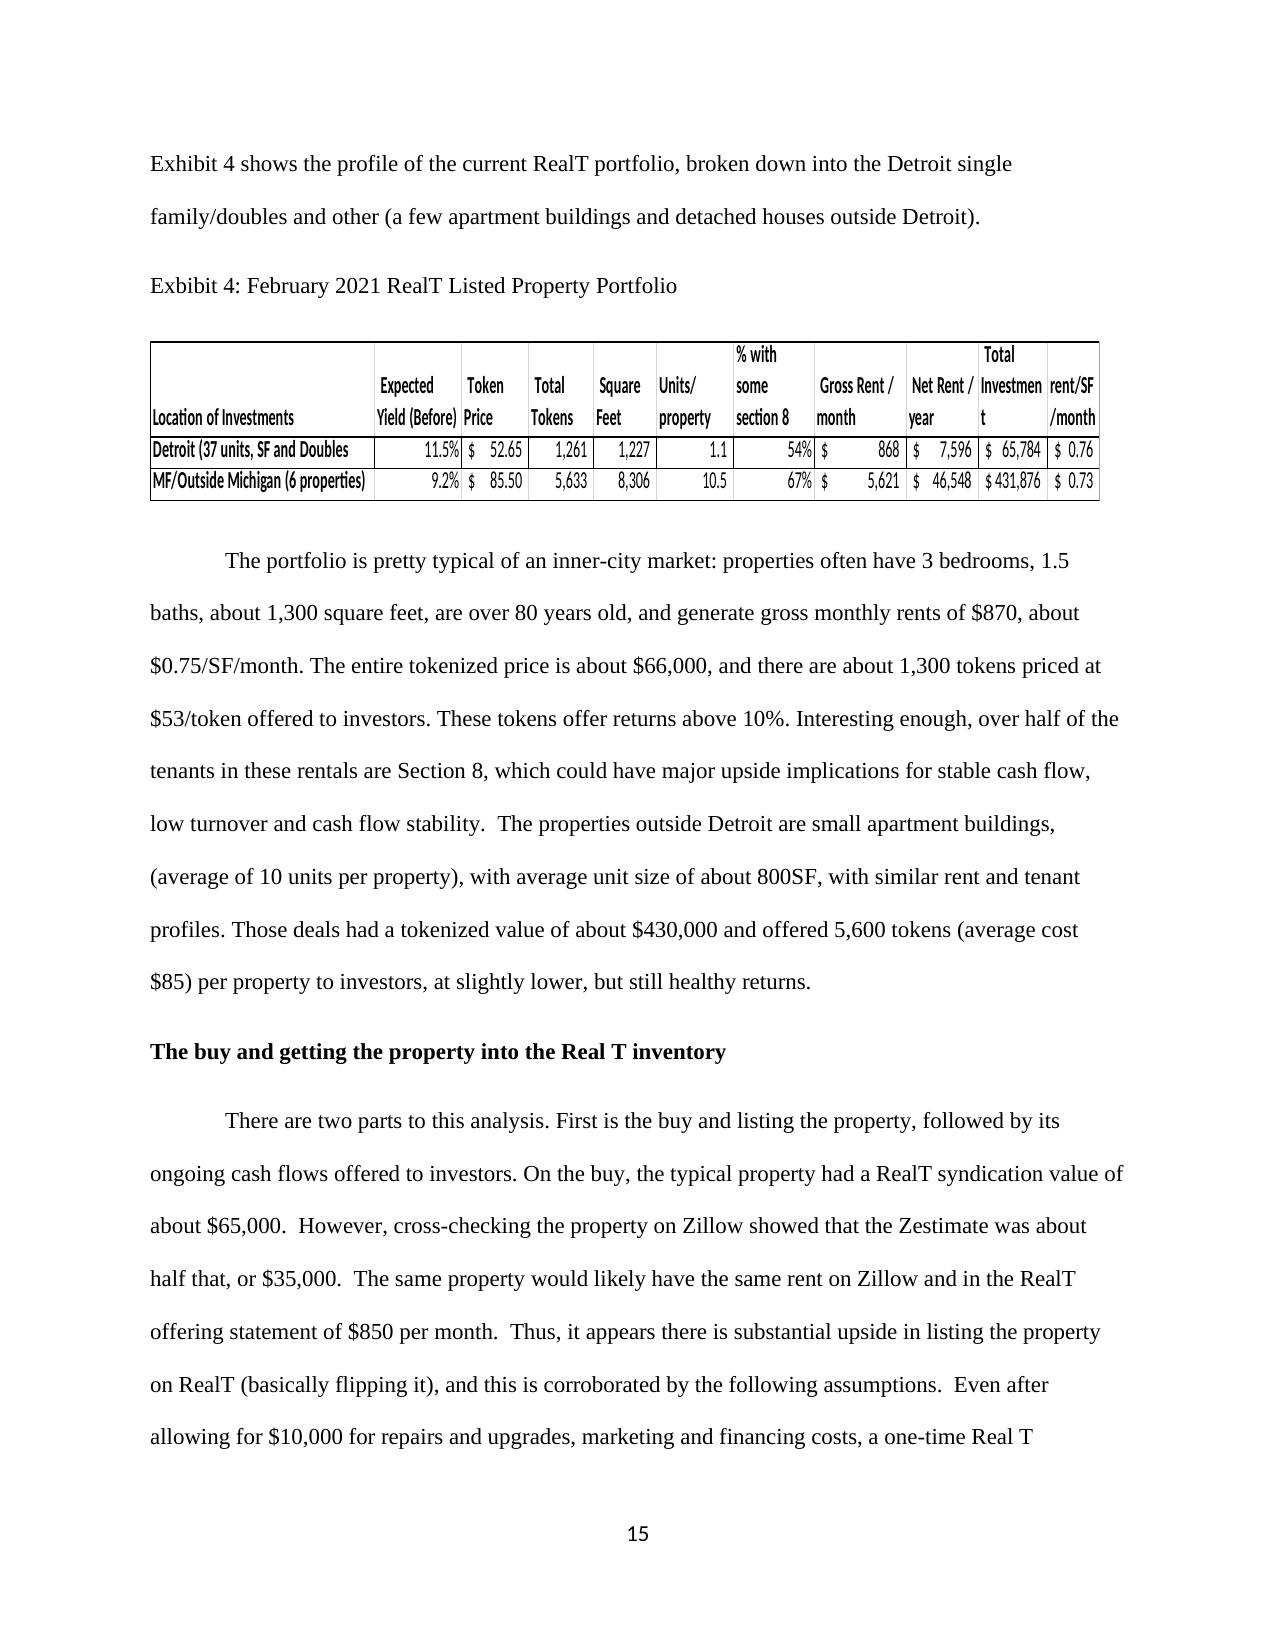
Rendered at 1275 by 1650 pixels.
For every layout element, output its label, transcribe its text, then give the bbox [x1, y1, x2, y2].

text Exbibit 4: February 2021 RealT Listed Property Portfolio [150, 272, 1125, 298]
text The portfolio is pretty typical of an inner-city market: properties often have 3 bedrooms, 1.5 baths, about 1,300 square feet, are over 80 years old, and generate gross monthly rents of $870, about $0.75/SF/month. The entire tokenized price is about $66,000, and there are about 1,300 tokens priced at $53/token offered to investors. These tokens offer returns above 10%. Interesting enough, over half of the tenants in these rentals are Section 8, which could have major upside implications for stable cash flow, low turnover and cash flow stability. The properties outside Detroit are small apartment buildings, (average of 10 units per property), with average unit size of about 800SF, with similar rent and tenant profiles. Those deals had a tokenized value of about $430,000 and offered 5,600 tokens (average cost $85) per property to investors, at slightly lower, but still healthy returns. [150, 547, 1125, 995]
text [150, 150, 1125, 229]
text The buy and getting the property into the Real T inventory [150, 1038, 1125, 1064]
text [150, 1107, 1125, 1450]
